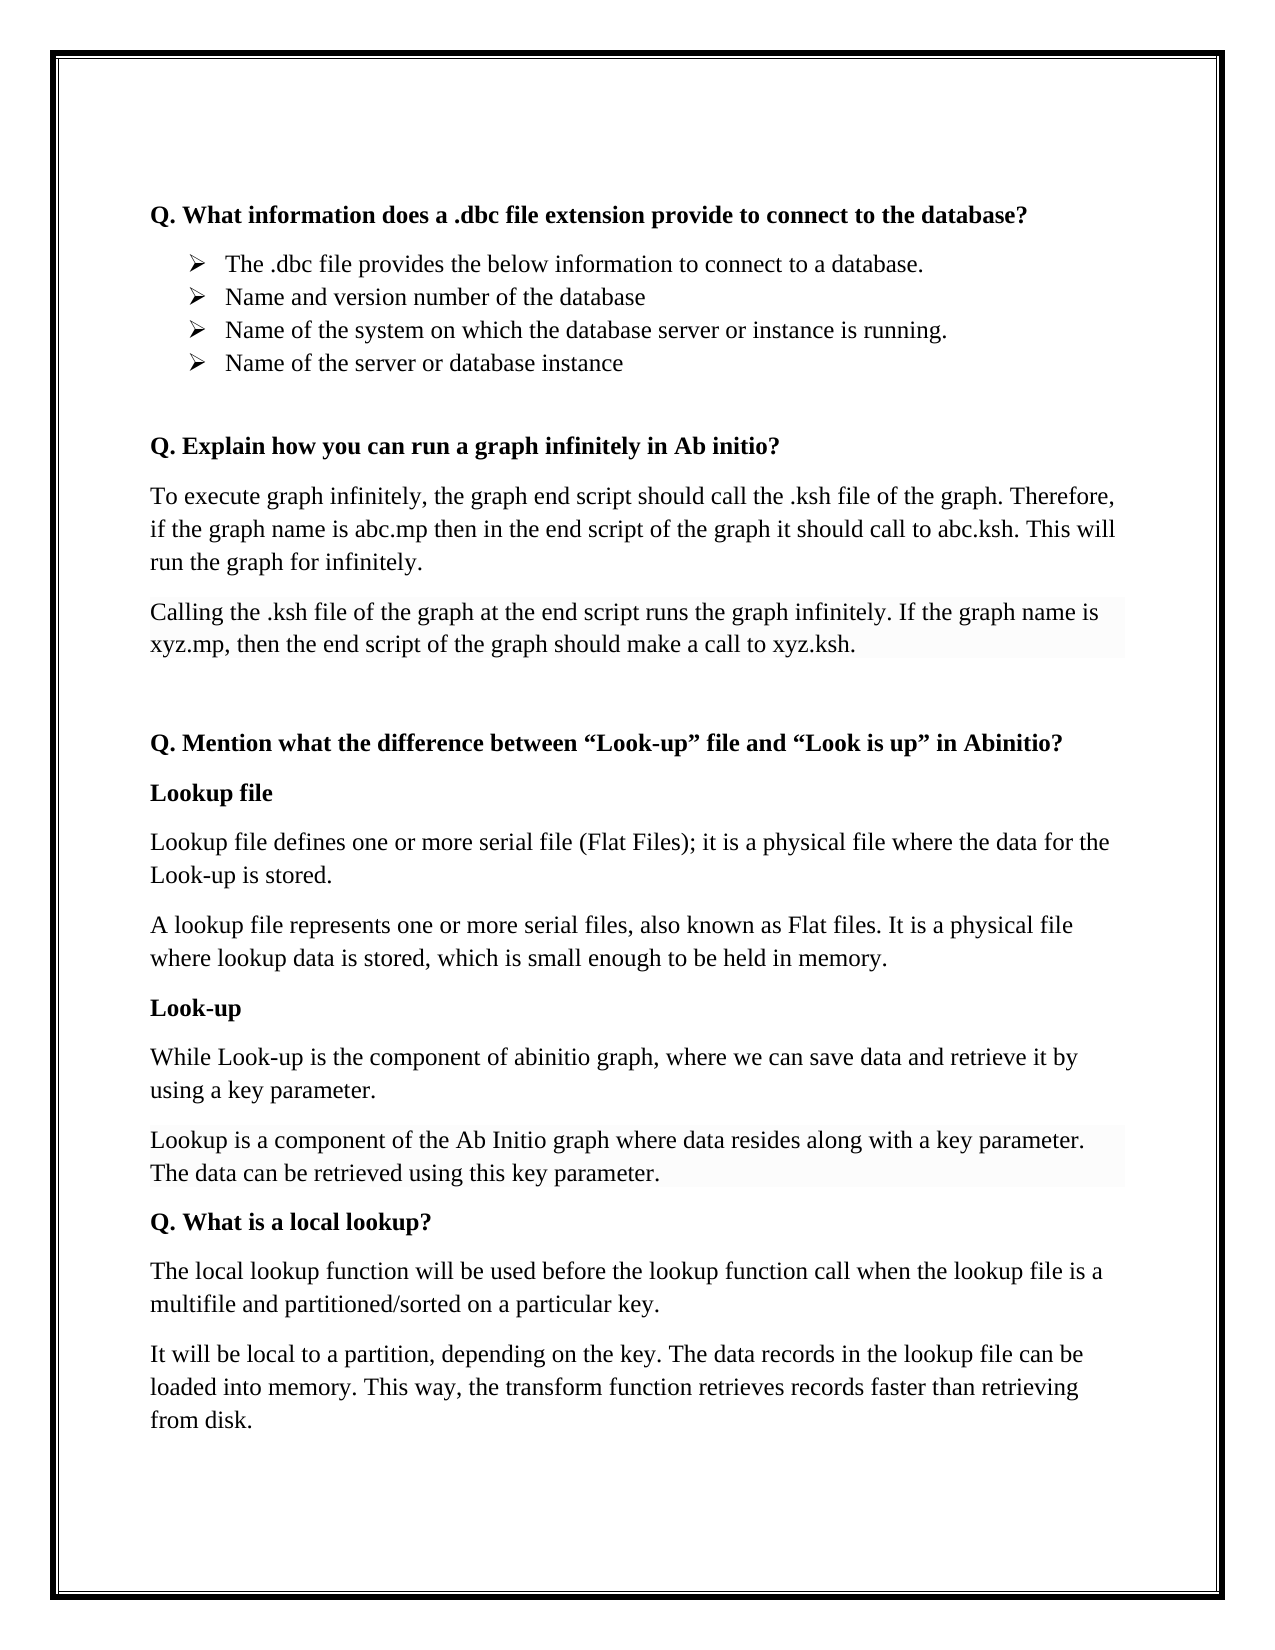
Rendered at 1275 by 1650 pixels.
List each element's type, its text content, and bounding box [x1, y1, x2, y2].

list Name of the system on which the database server or instance is running. [187, 315, 1125, 344]
text While Look-up is the component of abinitio graph, where we can save data and retrieve it by using a key parameter. [150, 1042, 1125, 1104]
text Q. Explain how you can run a graph infinitely in Ab initio? [150, 431, 1125, 460]
text To execute graph infinitely, the graph end script should call the .ksh file of the graph. Therefore, if the graph name is abc.mp then in the end script of the graph it should call to abc.ksh. This will run the graph for infinitely. [150, 481, 1125, 576]
text Lookup file defines one or more serial file (Flat Files); it is a physical file where the data for the Look-up is stored. [150, 827, 1125, 889]
text It will be local to a partition, depending on the key. The data records in the lookup file can be loaded into memory. This way, the transform function retrieves records faster than retrieving from disk. [150, 1339, 1125, 1434]
text Lookup is a component of the Ab Initio graph where data resides along with a key parameter. The data can be retrieved using this key parameter. [150, 1125, 1125, 1187]
text Q. What is a local lookup? [150, 1207, 1125, 1236]
text Q. Mention what the difference between “Look-up” file and “Look is up” in Abinitio? [150, 728, 1125, 757]
list The .dbc file provides the below information to connect to a database. [187, 249, 1125, 278]
text The local lookup function will be used before the lookup function call when the lookup file is a multifile and partitioned/sorted on a particular key. [150, 1256, 1125, 1318]
list Name and version number of the database [187, 282, 1125, 311]
text Look-up [150, 993, 1125, 1021]
text A lookup file represents one or more serial files, also known as Flat files. It is a physical file where lookup data is stored, which is small enough to be held in memory. [150, 910, 1125, 972]
text Calling the .ksh file of the graph at the end script runs the graph infinitely. If the graph name is xyz.mp, then the end script of the graph should make a call to xyz.ksh. [150, 597, 1125, 658]
text Q. What information does a .dbc file extension provide to connect to the database? [150, 200, 1125, 228]
text Lookup file [150, 778, 1125, 806]
list Name of the server or database instance [187, 348, 1125, 377]
